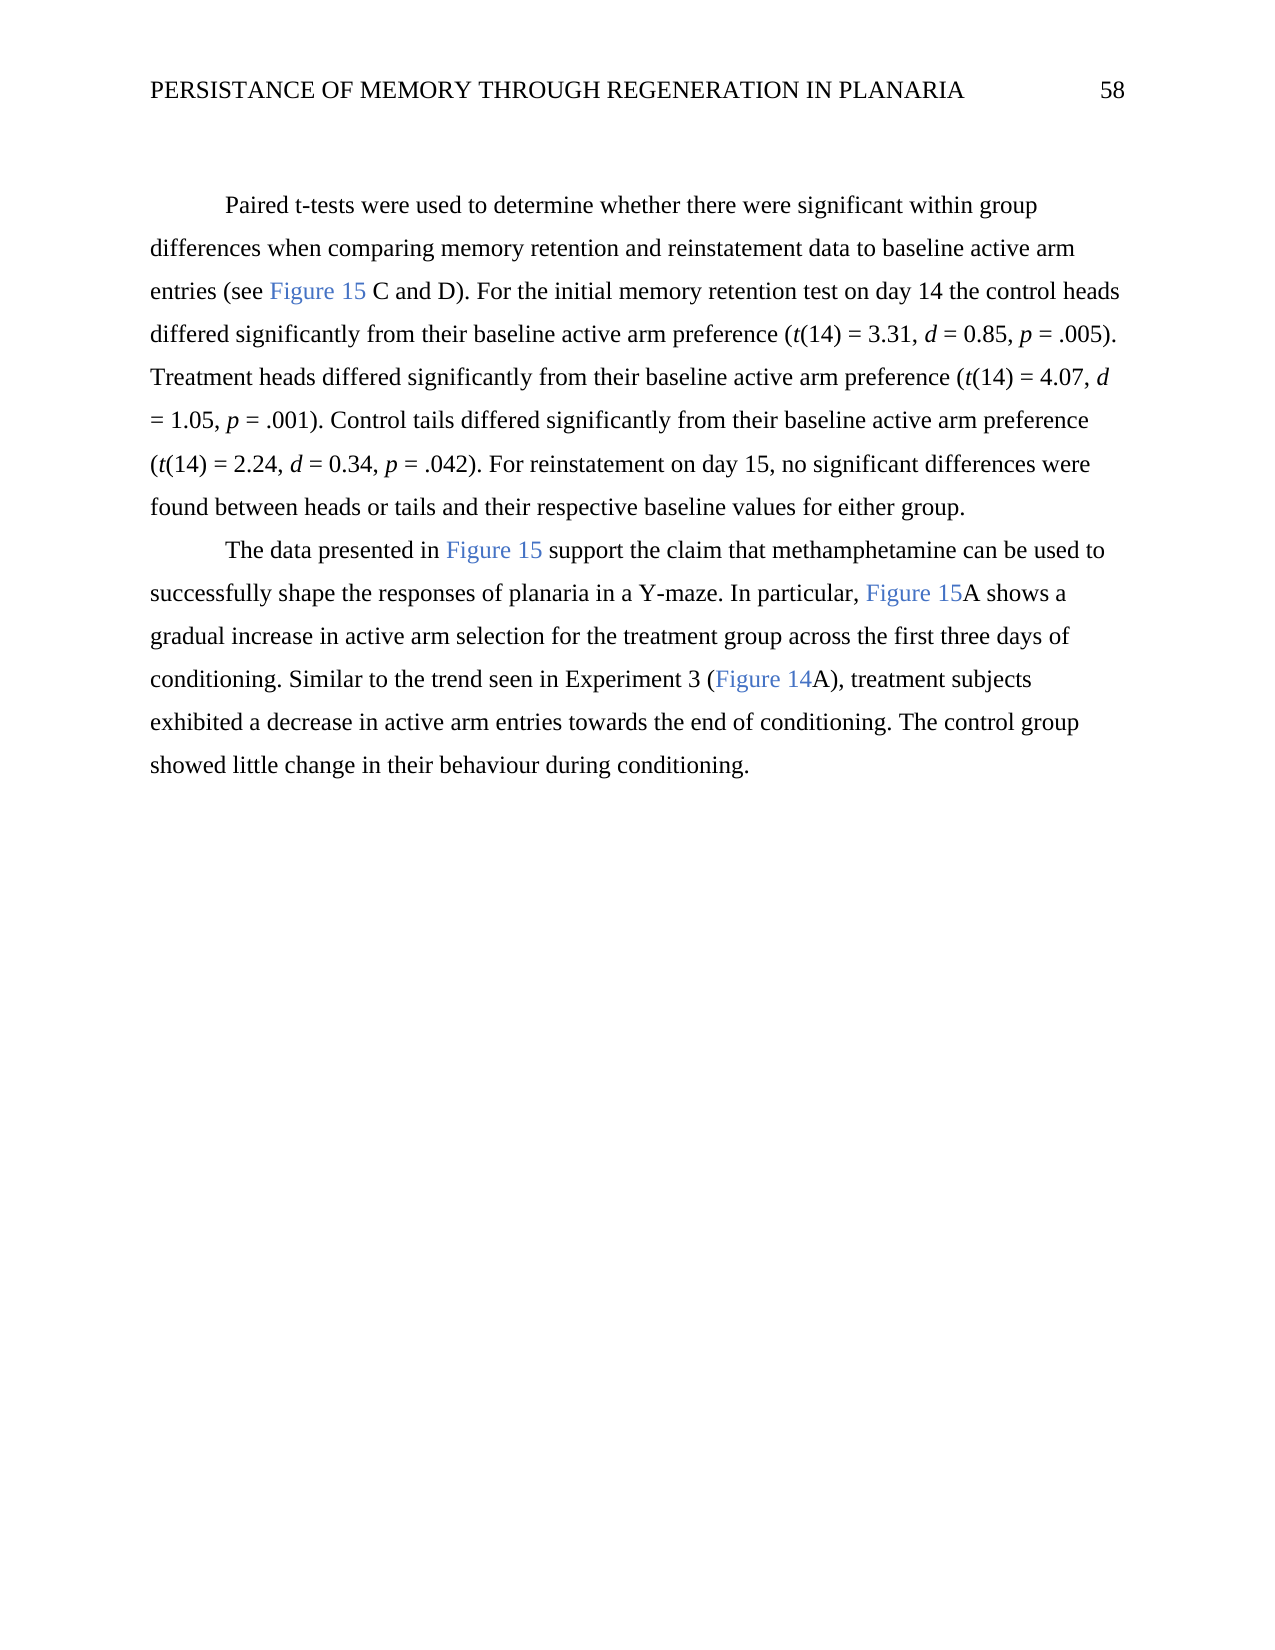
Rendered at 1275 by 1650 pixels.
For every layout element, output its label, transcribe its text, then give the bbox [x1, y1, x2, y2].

text Paired t-tests were used to determine whether there were significant within group differences when comparing memory retention and reinstatement data to baseline active arm entries (see Figure 15 C and D). For the initial memory retention test on day 14 the control heads differed significantly from their baseline active arm preference (t(14) = 3.31, d = 0.85, p = .005). Treatment heads differed significantly from their baseline active arm preference (t(14) = 4.07, d = 1.05, p = .001). Control tails differed significantly from their baseline active arm preference (t(14) = 2.24, d = 0.34, p = .042). For reinstatement on day 15, no significant differences were found between heads or tails and their respective baseline values for either group. [150, 190, 1125, 521]
text The data presented in Figure 15 support the claim that methamphetamine can be used to successfully shape the responses of planaria in a Y-maze. In particular, Figure 15A shows a gradual increase in active arm selection for the treatment group across the first three days of conditioning. Similar to the trend seen in Experiment 3 (Figure 14A), treatment subjects exhibited a decrease in active arm entries towards the end of conditioning. The control group showed little change in their behaviour during conditioning. [150, 535, 1125, 779]
